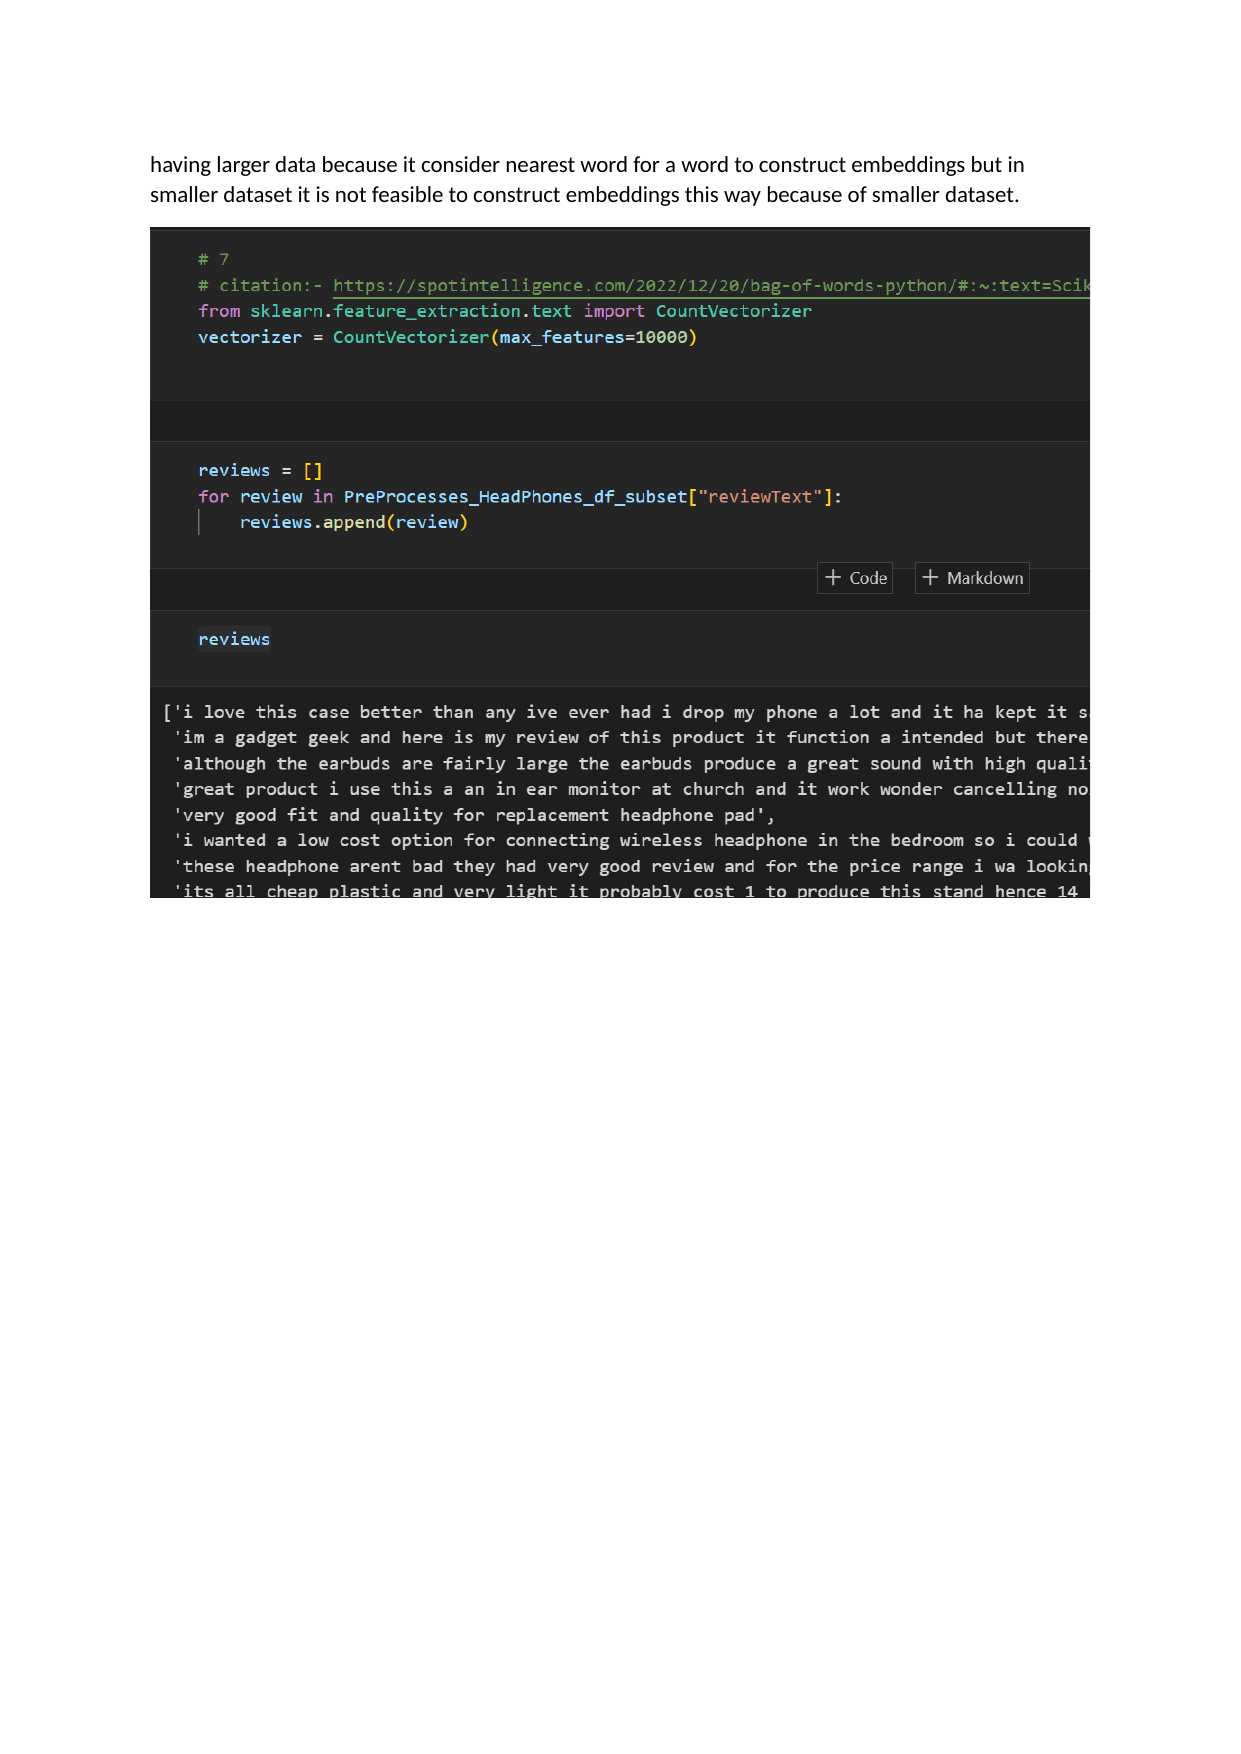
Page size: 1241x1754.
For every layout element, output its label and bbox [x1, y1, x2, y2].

text [150, 150, 1090, 208]
picture [150, 227, 1091, 898]
